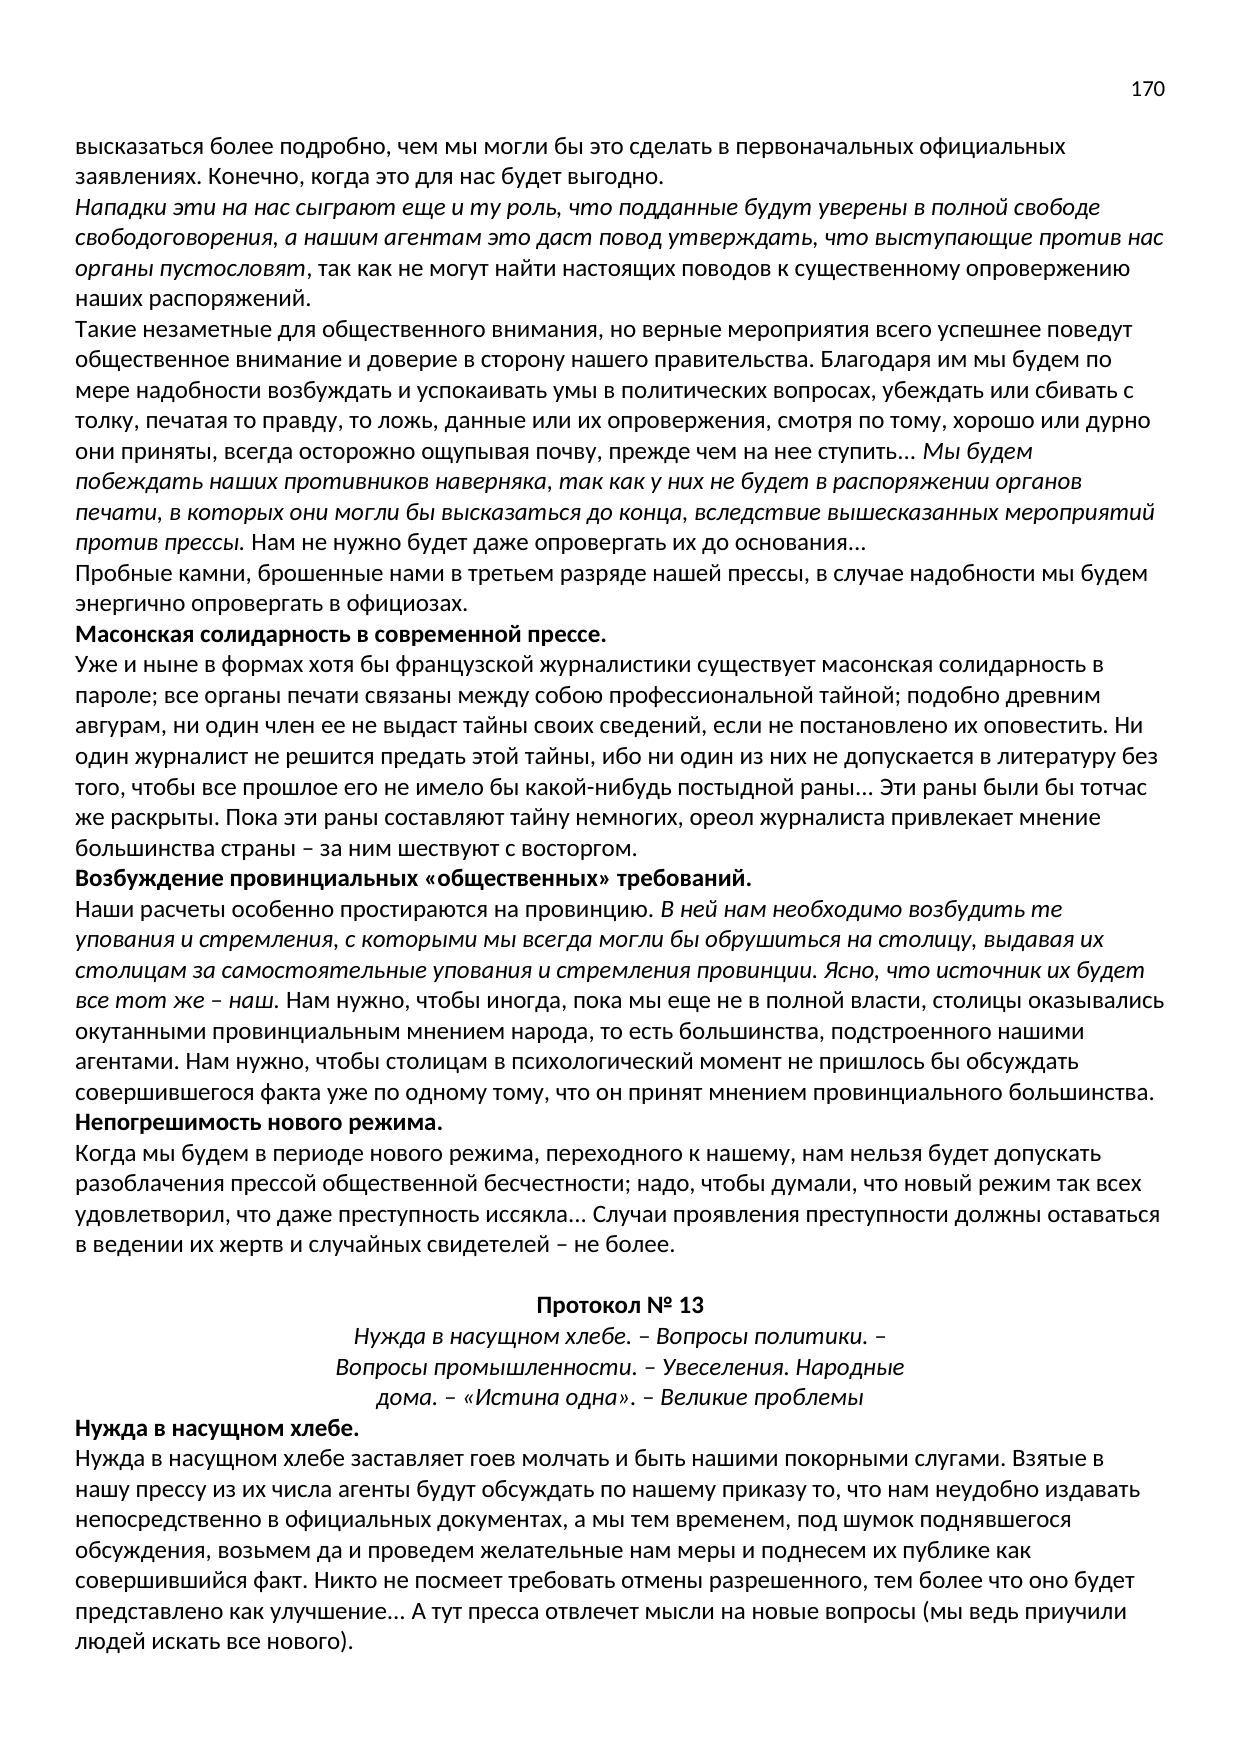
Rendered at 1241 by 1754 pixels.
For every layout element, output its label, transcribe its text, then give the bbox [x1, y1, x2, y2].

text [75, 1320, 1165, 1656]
text Возбуждение провинциальных «общественных» требований. [75, 862, 1165, 893]
text Пробные камни, брошенные нами в третьем разряде нашей прессы, в случае надобности мы будем энергично опровергать в официозах. [75, 557, 1165, 618]
text Уже и ныне в формах хотя бы французской журналистики существует масонская солидарность в пароле; все органы печати связаны между собою профессиональной тайной; подобно древним авгурам, ни один член ее не выдаст тайны своих сведений, если не постановлено их оповестить. Ни один журналист не решится предать этой тайны, ибо ни один из них не допускается в литературу без того, чтобы все прошлое его не имело бы какой-нибудь постыдной раны... Эти раны были бы тотчас же раскрыты. Пока эти раны составляют тайну немногих, ореол журналиста привлекает мнение большинства страны – за ним шествуют с восторгом. [75, 649, 1165, 862]
text Наши расчеты особенно простираются на провинцию. В ней нам необходимо возбудить те упования и стремления, с которыми мы всегда могли бы обрушиться на столицу, выдавая их столицам за самостоятельные упования и стремления провинции. Ясно, что источник их будет все тот же – наш. Нам нужно, чтобы иногда, пока мы еще не в полной власти, столицы оказывались окутанными провинциальным мнением народа, то есть большинства, подстроенного нашими агентами. Нам нужно, чтобы столицам в психологический момент не пришлось бы обсуждать совершившегося факта уже по одному тому, что он принят мнением провинциального большинства. [75, 893, 1165, 1106]
text Нападки эти на нас сыграют еще и ту роль, что подданные будут уверены в полной свободе свободоговорения, а нашим агентам это даст повод утверждать, что выступающие против нас органы пустословят, так как не могут найти настоящих поводов к существенному опровержению наших распоряжений. [75, 191, 1165, 313]
text Протокол № 13 [75, 1289, 1165, 1320]
text Масонская солидарность в современной прессе. [75, 618, 1165, 649]
text Непогрешимость нового режима. [75, 1106, 1165, 1137]
text Такие незаметные для общественного внимания, но верные мероприятия всего успешнее поведут общественное внимание и доверие в сторону нашего правительства. Благодаря им мы будем по мере надобности возбуждать и успокаивать умы в политических вопросах, убеждать или сбивать с толку, печатая то правду, то ложь, данные или их опровержения, смотря по тому, хорошо или дурно они приняты, всегда осторожно ощупывая почву, прежде чем на нее ступить... Мы будем побеждать наших противников наверняка, так как у них не будет в распоряжении органов печати, в которых они могли бы высказаться до конца, вследствие вышесказанных мероприятий против прессы. Нам не нужно будет даже опровергать их до основания... [75, 313, 1165, 557]
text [75, 130, 1165, 191]
text Когда мы будем в периоде нового режима, переходного к нашему, нам нельзя будет допускать разоблачения прессой общественной бесчестности; надо, чтобы думали, что новый режим так всех удовлетворил, что даже преступность иссякла... Случаи проявления преступности должны оставаться в ведении их жертв и случайных свидетелей – не более. [75, 1137, 1165, 1259]
